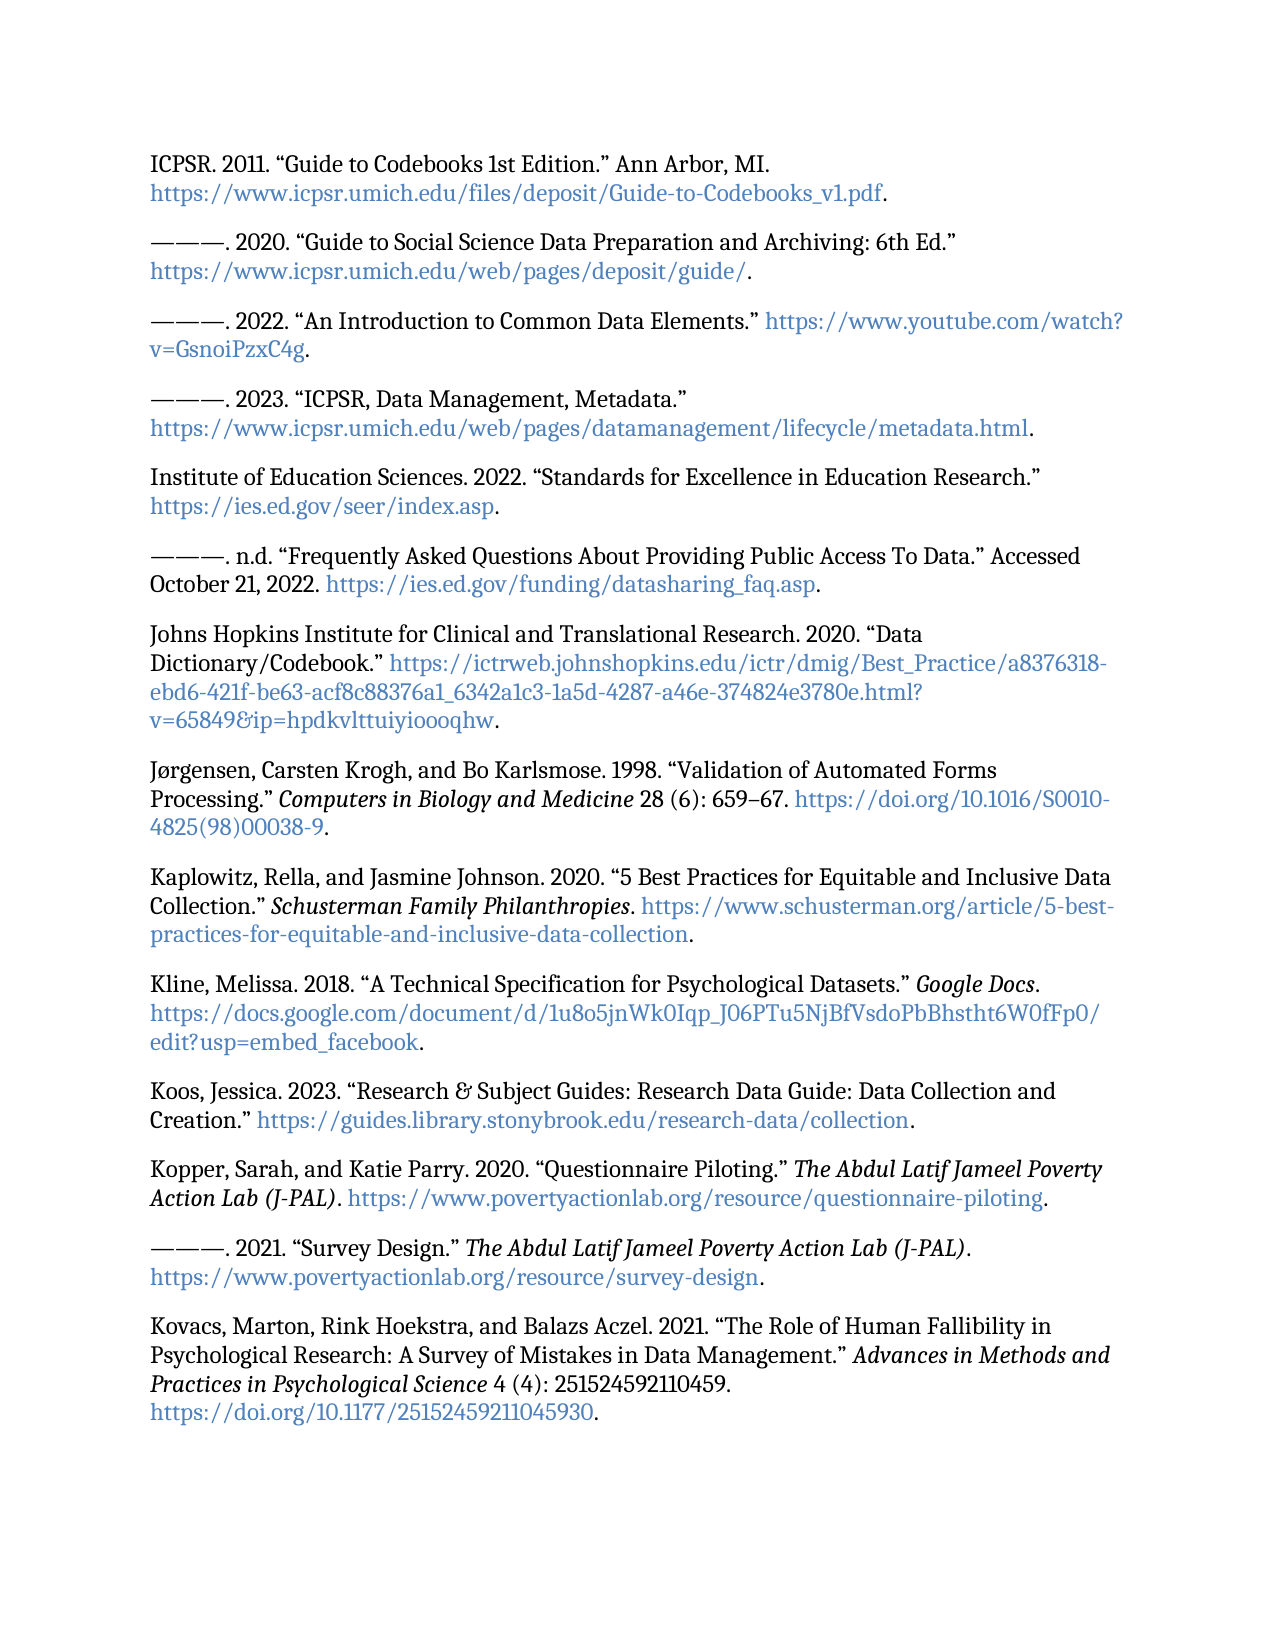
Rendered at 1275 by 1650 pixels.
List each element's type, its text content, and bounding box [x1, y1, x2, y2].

text ———. 2022. “An Introduction to Common Data Elements.” https://www.youtube.com/watch?v=GsnoiPzxC4g. [150, 307, 1125, 364]
text Institute of Education Sciences. 2022. “Standards for Excellence in Education Research.” https://ies.ed.gov/seer/index.asp. [150, 463, 1125, 521]
text ———. 2023. “ICPSR, Data Management, Metadata.” https://www.icpsr.umich.edu/web/pages/datamanagement/lifecycle/metadata.html. [150, 385, 1125, 442]
text ICPSR. 2011. “Guide to Codebooks 1st Edition.” Ann Arbor, MI. https://www.icpsr.umich.edu/files/deposit/Guide-to-Codebooks_v1.pdf. [150, 150, 1125, 207]
text Koos, Jessica. 2023. “Research & Subject Guides: Research Data Guide: Data Collection and Creation.” https://guides.library.stonybrook.edu/research-data/collection. [150, 1077, 1125, 1134]
text Kaplowitz, Rella, and Jasmine Johnson. 2020. “5 Best Practices for Equitable and Inclusive Data Collection.” Schusterman Family Philanthropies. https://www.schusterman.org/article/5-best-practices-for-equitable-and-inclusive-data-collection. [150, 863, 1125, 949]
text Kovacs, Marton, Rink Hoekstra, and Balazs Aczel. 2021. “The Role of Human Fallibility in Psychological Research: A Survey of Mistakes in Data Management.” Advances in Methods and Practices in Psychological Science 4 (4): 251524592110459. https://doi.org/10.1177/25152459211045930. [150, 1312, 1125, 1427]
text Jørgensen, Carsten Krogh, and Bo Karlsmose. 1998. “Validation of Automated Forms Processing.” Computers in Biology and Medicine 28 (6): 659–67. https://doi.org/10.1016/S0010-4825(98)00038-9. [150, 756, 1125, 842]
text Kopper, Sarah, and Katie Parry. 2020. “Questionnaire Piloting.” The Abdul Latif Jameel Poverty Action Lab (J-PAL). https://www.povertyactionlab.org/resource/questionnaire-piloting. [150, 1155, 1125, 1213]
text ———. 2020. “Guide to Social Science Data Preparation and Archiving: 6th Ed.” https://www.icpsr.umich.edu/web/pages/deposit/guide/. [150, 228, 1125, 286]
text ———. 2021. “Survey Design.” The Abdul Latif Jameel Poverty Action Lab (J-PAL). https://www.povertyactionlab.org/resource/survey-design. [150, 1234, 1125, 1291]
text Kline, Melissa. 2018. “A Technical Specification for Psychological Datasets.” Google Docs. https://docs.google.com/document/d/1u8o5jnWk0Iqp_J06PTu5NjBfVsdoPbBhstht6W0fFp0/edit?usp=embed_facebook. [150, 970, 1125, 1056]
text Johns Hopkins Institute for Clinical and Translational Research. 2020. “Data Dictionary/Codebook.” https://ictrweb.johnshopkins.edu/ictr/dmig/Best_Practice/a8376318-ebd6-421f-be63-acf8c88376a1_6342a1c3-1a5d-4287-a46e-374824e3780e.html?v=65849&ip=hpdkvlttuiyioooqhw. [150, 620, 1125, 735]
text ———. n.d. “Frequently Asked Questions About Providing Public Access To Data.” Accessed October 21, 2022. https://ies.ed.gov/funding/datasharing_faq.asp. [150, 542, 1125, 599]
